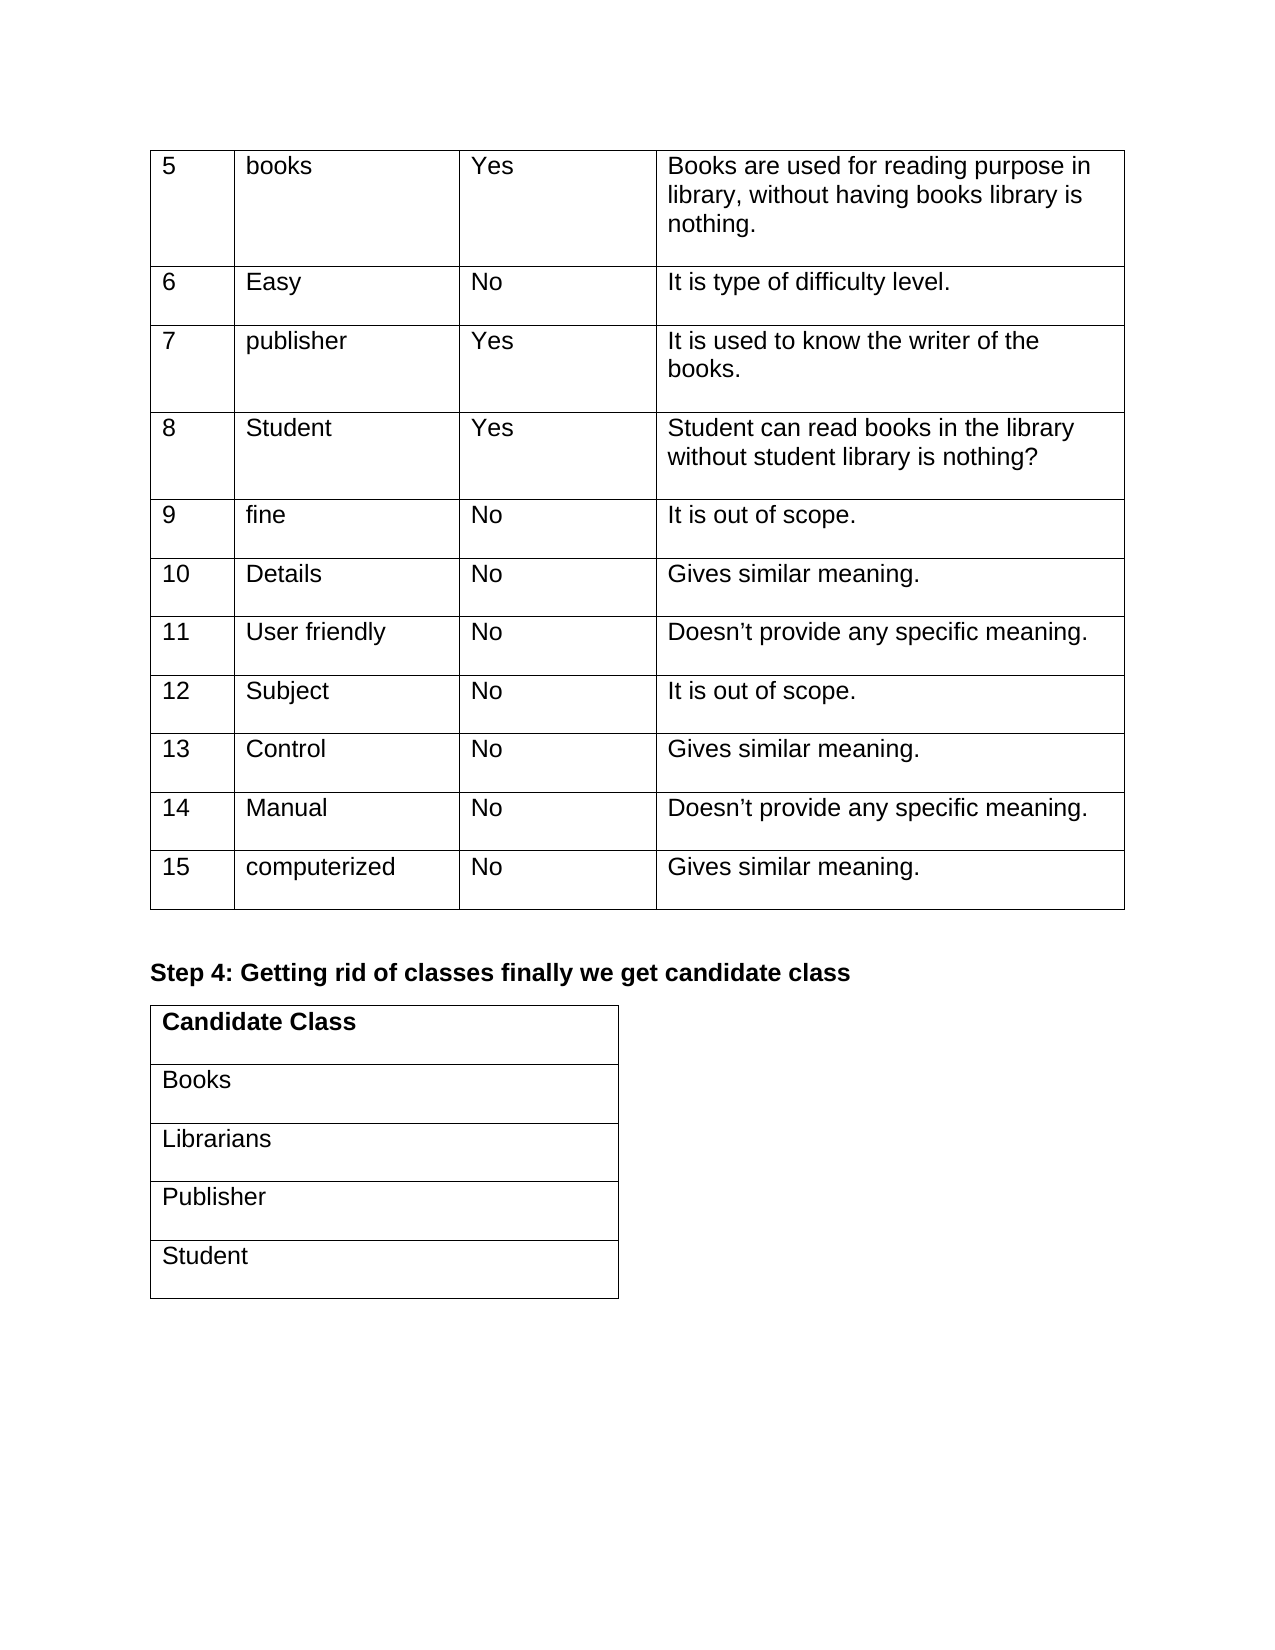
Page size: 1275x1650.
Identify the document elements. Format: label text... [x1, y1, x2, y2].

table_cell Student [151, 1241, 618, 1298]
table_cell Student can read books in the library without student library is nothing? [657, 413, 1124, 499]
table_cell No [460, 793, 656, 850]
table_cell 6 [151, 267, 234, 324]
table_cell Yes [460, 326, 656, 412]
table_cell No [460, 617, 656, 675]
table_cell Books are used for reading purpose in library, without having books library is nothing. [657, 151, 1124, 266]
table_cell publisher [235, 326, 459, 412]
table_cell 14 [151, 793, 234, 850]
table_cell fine [235, 500, 459, 558]
table_cell No [460, 559, 656, 616]
table_cell It is out of scope. [657, 500, 1124, 558]
table_cell Easy [235, 267, 459, 324]
table_cell Librarians [151, 1124, 618, 1181]
table_cell No [460, 676, 656, 733]
table_cell Doesn’t provide any specific meaning. [657, 793, 1124, 850]
table_cell Control [235, 734, 459, 792]
table_cell 7 [151, 326, 234, 412]
table_cell Yes [460, 151, 656, 266]
table_cell Subject [235, 676, 459, 733]
table_cell 9 [151, 500, 234, 558]
table_cell 15 [151, 851, 234, 909]
table_cell No [460, 500, 656, 558]
table_cell It is out of scope. [657, 676, 1124, 733]
table_cell Books [151, 1065, 618, 1122]
table_cell Details [235, 559, 459, 616]
table_cell Gives similar meaning. [657, 851, 1124, 909]
table_cell computerized [235, 851, 459, 909]
table_cell 12 [151, 676, 234, 733]
table_cell Doesn’t provide any specific meaning. [657, 617, 1124, 675]
table_cell It is used to know the writer of the books. [657, 326, 1124, 412]
table_cell Yes [460, 413, 656, 499]
table_cell Gives similar meaning. [657, 559, 1124, 616]
table_cell books [235, 151, 459, 266]
text Step 4: Getting rid of classes finally we get candidate class [150, 958, 1125, 986]
table_header Candidate Class [151, 1006, 618, 1064]
table_cell Manual [235, 793, 459, 850]
table_cell It is type of difficulty level. [657, 267, 1124, 324]
table_cell No [460, 851, 656, 909]
table_cell Gives similar meaning. [657, 734, 1124, 792]
table_cell Student [235, 413, 459, 499]
table_cell 8 [151, 413, 234, 499]
table_cell 11 [151, 617, 234, 675]
table_cell No [460, 734, 656, 792]
table_cell 5 [151, 151, 234, 266]
table_cell 10 [151, 559, 234, 616]
table_cell Publisher [151, 1182, 618, 1239]
table_cell No [460, 267, 656, 324]
table_cell User friendly [235, 617, 459, 675]
table_cell 13 [151, 734, 234, 792]
